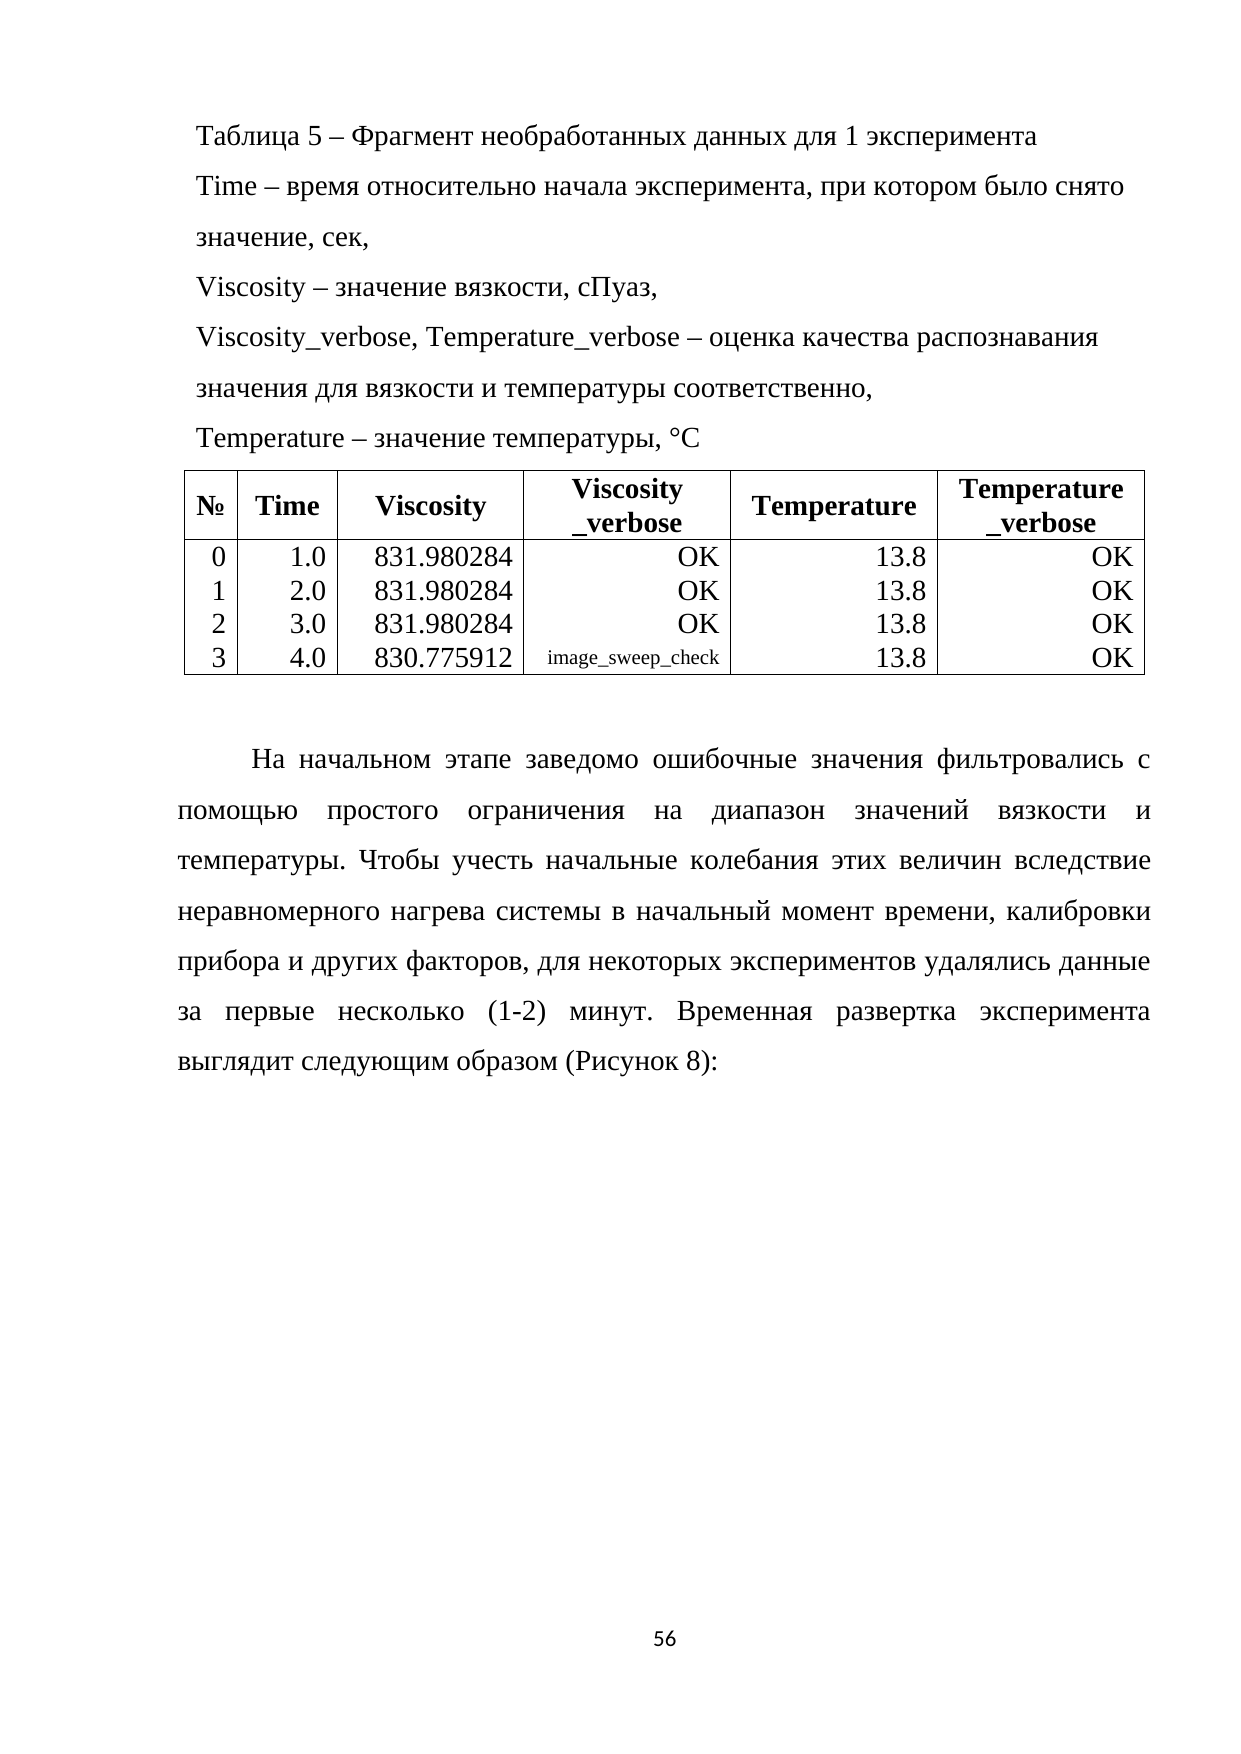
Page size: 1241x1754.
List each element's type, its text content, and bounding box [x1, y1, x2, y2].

table_cell 3 [185, 640, 237, 674]
table_cell Viscosity [338, 471, 523, 538]
table_cell 13.8 [731, 640, 937, 674]
table_cell № [185, 471, 237, 538]
table_cell 2.0 [238, 573, 337, 607]
table_cell OK [938, 607, 1144, 640]
table_cell 13.8 [731, 573, 937, 607]
table_cell OK [524, 540, 730, 573]
table_cell OK [524, 607, 730, 640]
text На начальном этапе заведомо ошибочные значения фильтровались с помощью простого ограничения на диапазон значений вязкости и температуры. Чтобы учесть начальные колебания этих величин вследствие неравномерного нагрева системы в начальный момент времени, калибровки прибора и других факторов, для некоторых экспериментов удалялись данные за первые несколько (1-2) минут. Временная развертка эксперимента выглядит следующим образом (Рисунок 8): [177, 742, 1152, 1077]
table_cell 831.980284 [338, 607, 523, 640]
table_cell 0 [185, 540, 237, 573]
table_cell 831.980284 [338, 573, 523, 607]
table_cell OK [938, 573, 1144, 607]
table_cell 13.8 [731, 607, 937, 640]
table_cell Time [238, 471, 337, 538]
table_cell 831.980284 [338, 540, 523, 573]
table_cell OK [524, 573, 730, 607]
table_cell OK [938, 640, 1144, 674]
table_cell 1 [185, 573, 237, 607]
table_cell 2 [185, 607, 237, 640]
table_cell 4.0 [238, 640, 337, 674]
table_cell Viscosity _verbose [524, 471, 730, 538]
table_cell OK [938, 540, 1144, 573]
table_cell Temperature [731, 471, 937, 538]
table_cell Temperature _verbose [938, 471, 1144, 538]
table_cell 13.8 [731, 540, 937, 573]
table_cell 1.0 [238, 540, 337, 573]
table_cell 3.0 [238, 607, 337, 640]
table_cell image_sweep_check [524, 640, 730, 674]
table_cell 830.775912 [338, 640, 523, 674]
